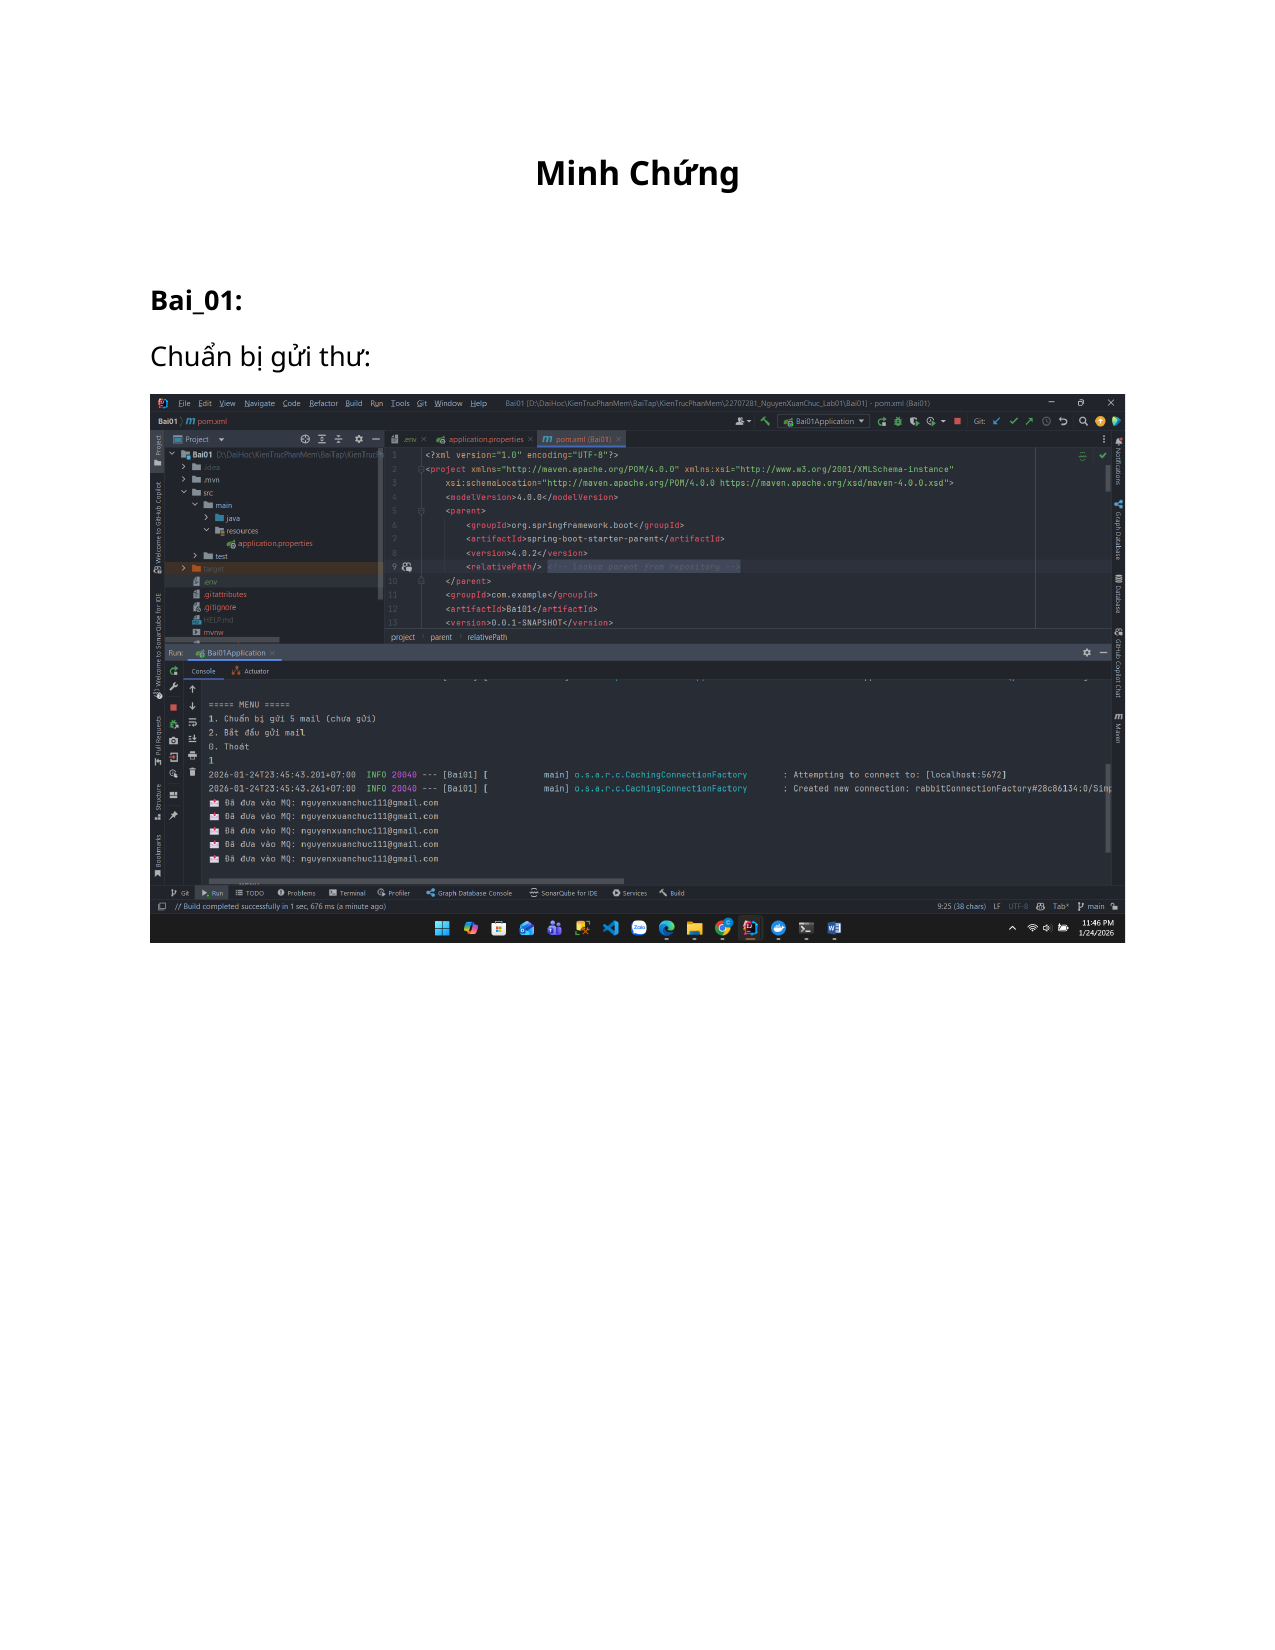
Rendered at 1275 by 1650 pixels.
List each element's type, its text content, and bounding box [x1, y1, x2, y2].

text Minh Chứng [150, 150, 1125, 195]
picture [150, 394, 1125, 943]
text Chuẩn bị gửi thư: [150, 338, 1125, 374]
text Bai_01: [150, 281, 1125, 318]
